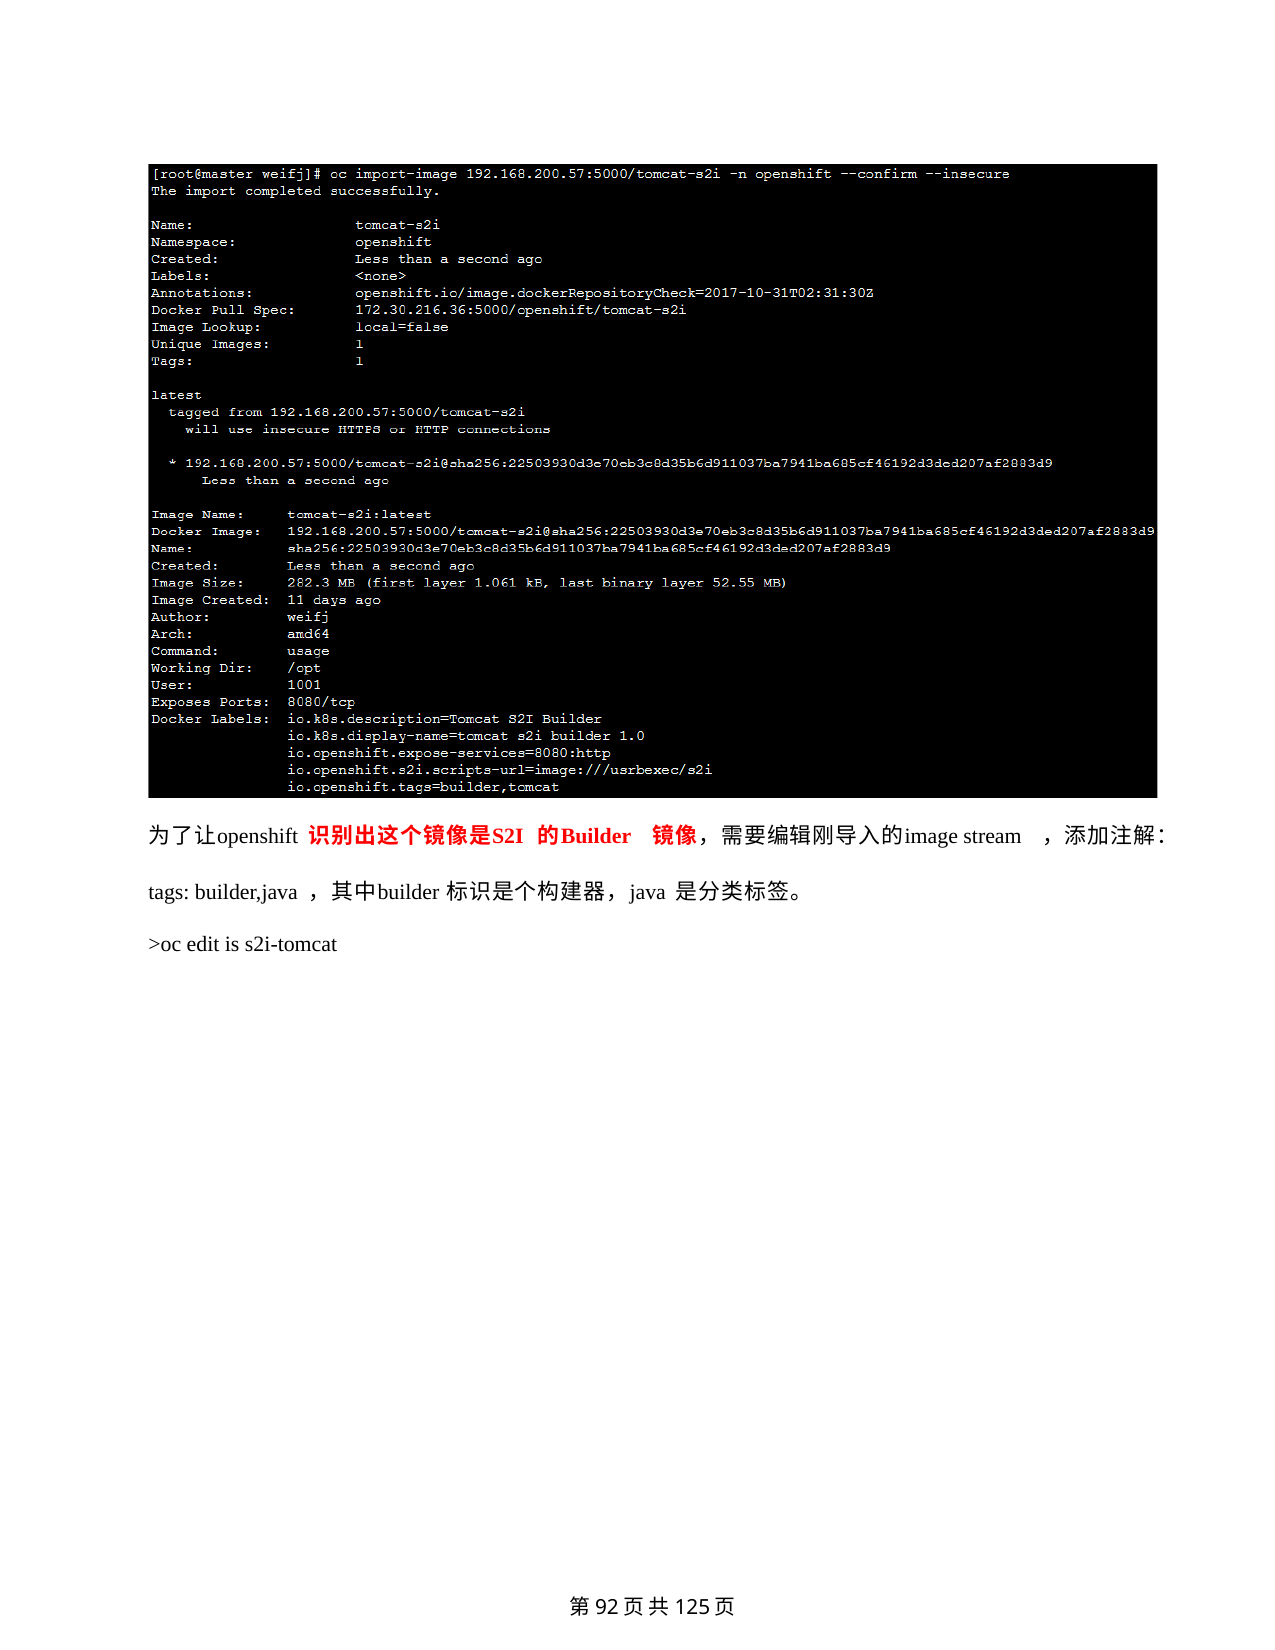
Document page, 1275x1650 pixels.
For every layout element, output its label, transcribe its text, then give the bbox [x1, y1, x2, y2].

text 为了让openshift识别出这个镜像是S2I的Builder镜像，需要编辑刚导入的image stream，添加注解：tags: builder,java，其中builder标识是个构建器，java是分类标签。 [148, 815, 1156, 909]
picture [148, 164, 1158, 798]
text >oc edit is s2i-tomcat [148, 924, 1156, 962]
